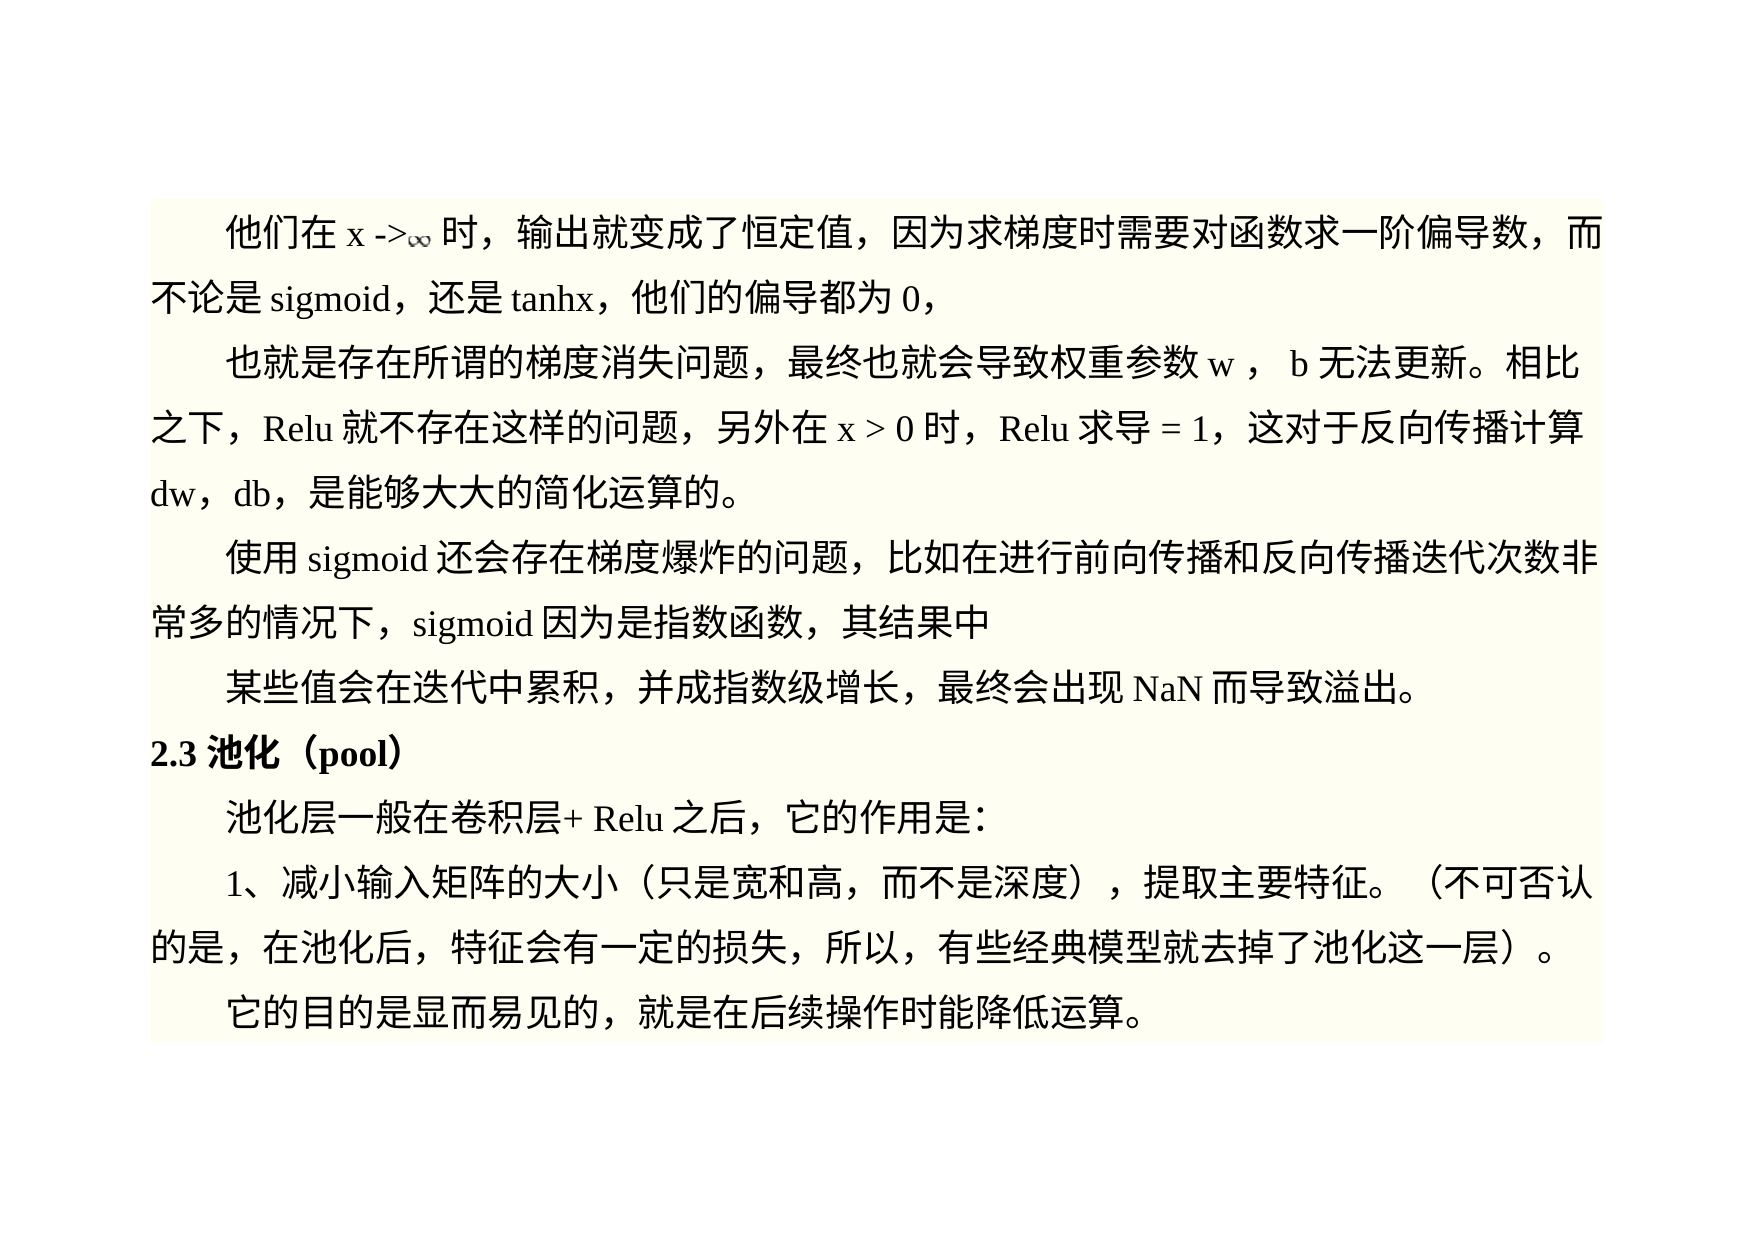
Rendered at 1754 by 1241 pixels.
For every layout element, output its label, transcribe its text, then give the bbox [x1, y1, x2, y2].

text 也就是存在所谓的梯度消失问题，最终也就会导致权重参数w ， b 无法更新。相比之下，Relu就不存在这样的问题，另外在 x > 0 时，Relu求导 = 1，这对于反向传播计算dw，db，是能够大大的简化运算的。 [150, 328, 1604, 523]
text 使用sigmoid还会存在梯度爆炸的问题，比如在进行前向传播和反向传播迭代次数非常多的情况下，sigmoid因为是指数函数，其结果中 [150, 523, 1604, 653]
text 1、减小输入矩阵的大小（只是宽和高，而不是深度），提取主要特征。（不可否认的是，在池化后，特征会有一定的损失，所以，有些经典模型就去掉了池化这一层）。 [150, 848, 1604, 978]
text 某些值会在迭代中累积，并成指数级增长，最终会出现NaN而导致溢出。 [150, 653, 1604, 718]
text 他们在 x -> 时，输出就变成了恒定值，因为求梯度时需要对函数求一阶偏导数，而不论是sigmoid，还是tanhx，他们的偏导都为0， [150, 198, 1604, 328]
text 池化层一般在卷积层+ Relu之后，它的作用是： [150, 783, 1604, 848]
text 它的目的是显而易见的，就是在后续操作时能降低运算。 [150, 978, 1604, 1043]
picture [407, 236, 432, 247]
text 2.3 池化（pool） [150, 718, 1604, 783]
